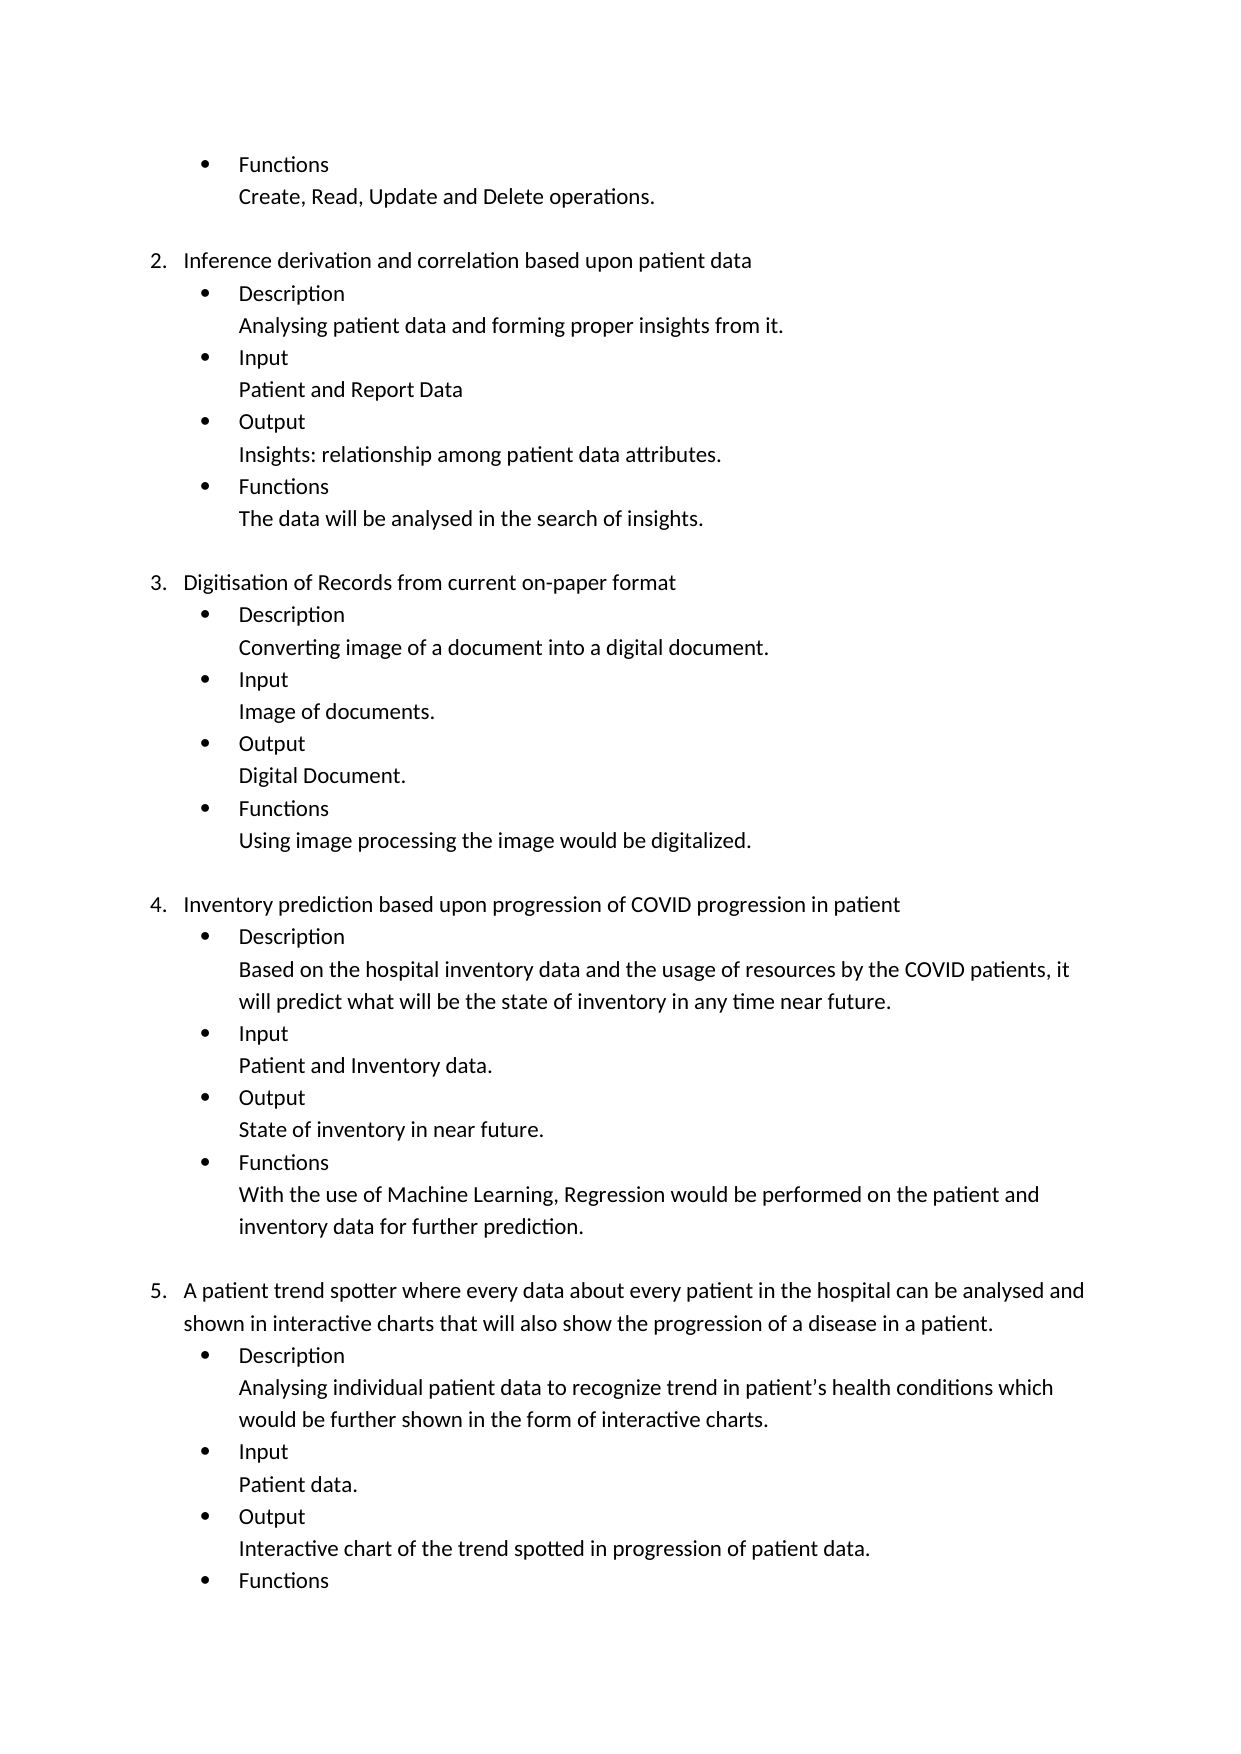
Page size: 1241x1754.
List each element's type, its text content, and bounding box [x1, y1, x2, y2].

list Using image processing the image would be digitalized. [239, 826, 1090, 854]
list Output [201, 729, 1090, 757]
list With the use of Machine Learning, Regression would be performed on the patient and inventory data for further prediction. [239, 1180, 1090, 1240]
list Input [201, 1019, 1090, 1047]
list A patient trend spotter where every data about every patient in the hospital can be analysed and shown in interactive charts that will also show the progression of a disease in a patient. [150, 1277, 1090, 1337]
list Functions [201, 472, 1090, 500]
list Inference derivation and correlation based upon patient data [150, 247, 1090, 274]
list Interactive chart of the trend spotted in progression of patient data. [239, 1534, 1090, 1562]
list State of inventory in near future. [239, 1116, 1090, 1144]
list Converting image of a document into a digital document. [239, 633, 1090, 661]
list Analysing patient data and forming proper insights from it. [239, 311, 1090, 339]
list Description [201, 279, 1090, 307]
list Functions [201, 150, 1090, 178]
list Description [201, 1341, 1090, 1369]
list Based on the hospital inventory data and the usage of resources by the COVID patients, it will predict what will be the state of inventory in any time near future. [239, 955, 1090, 1015]
list Patient data. [239, 1470, 1090, 1498]
list Patient and Report Data [239, 375, 1090, 403]
list Functions [201, 794, 1090, 822]
list Functions [201, 1566, 1090, 1594]
list Description [201, 922, 1090, 951]
list The data will be analysed in the search of insights. [239, 504, 1090, 532]
list Patient and Inventory data. [239, 1051, 1090, 1079]
list Insights: relationship among patient data attributes. [239, 440, 1090, 468]
list Digital Document. [239, 762, 1090, 789]
list Description [201, 601, 1090, 629]
list Analysing individual patient data to recognize trend in patient’s health conditions which would be further shown in the form of interactive charts. [239, 1373, 1090, 1433]
list Image of documents. [239, 697, 1090, 725]
list Output [201, 407, 1090, 436]
list Output [201, 1502, 1090, 1530]
list Inventory prediction based upon progression of COVID progression in patient [150, 890, 1090, 918]
list Input [201, 343, 1090, 371]
list Input [201, 665, 1090, 693]
list Digitisation of Records from current on-paper format [150, 568, 1090, 596]
list Output [201, 1083, 1090, 1111]
list Input [201, 1437, 1090, 1466]
list Create, Read, Update and Delete operations. [239, 182, 1090, 210]
list Functions [201, 1148, 1090, 1176]
